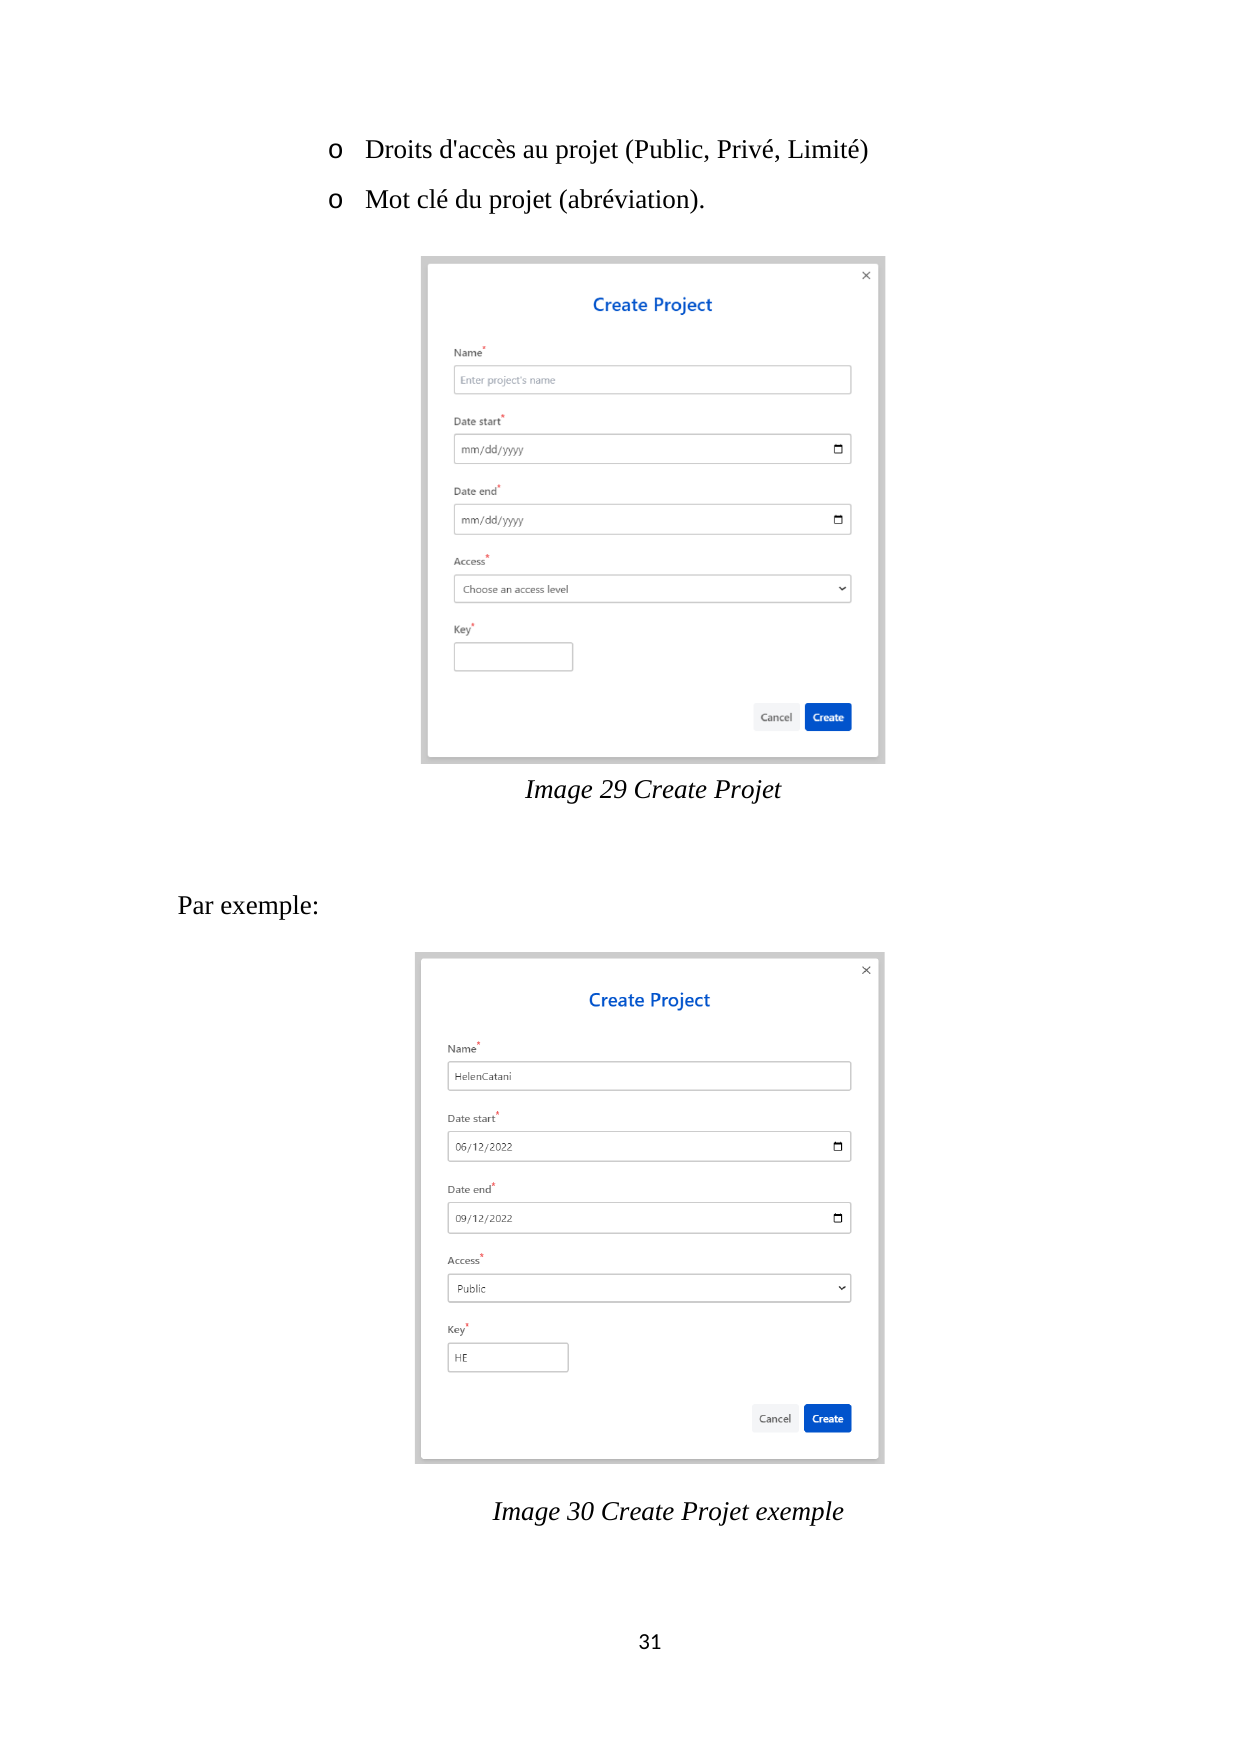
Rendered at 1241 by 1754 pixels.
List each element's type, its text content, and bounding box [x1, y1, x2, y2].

text Image 30 Create Projet exemple [215, 1494, 1122, 1526]
list Droits d'accès au projet (Public, Privé, Limité) [327, 133, 1122, 166]
text Par exemple: [177, 889, 1122, 920]
picture [414, 952, 885, 1464]
picture [420, 256, 886, 764]
list Mot clé du projet (abréviation). [327, 183, 1122, 216]
